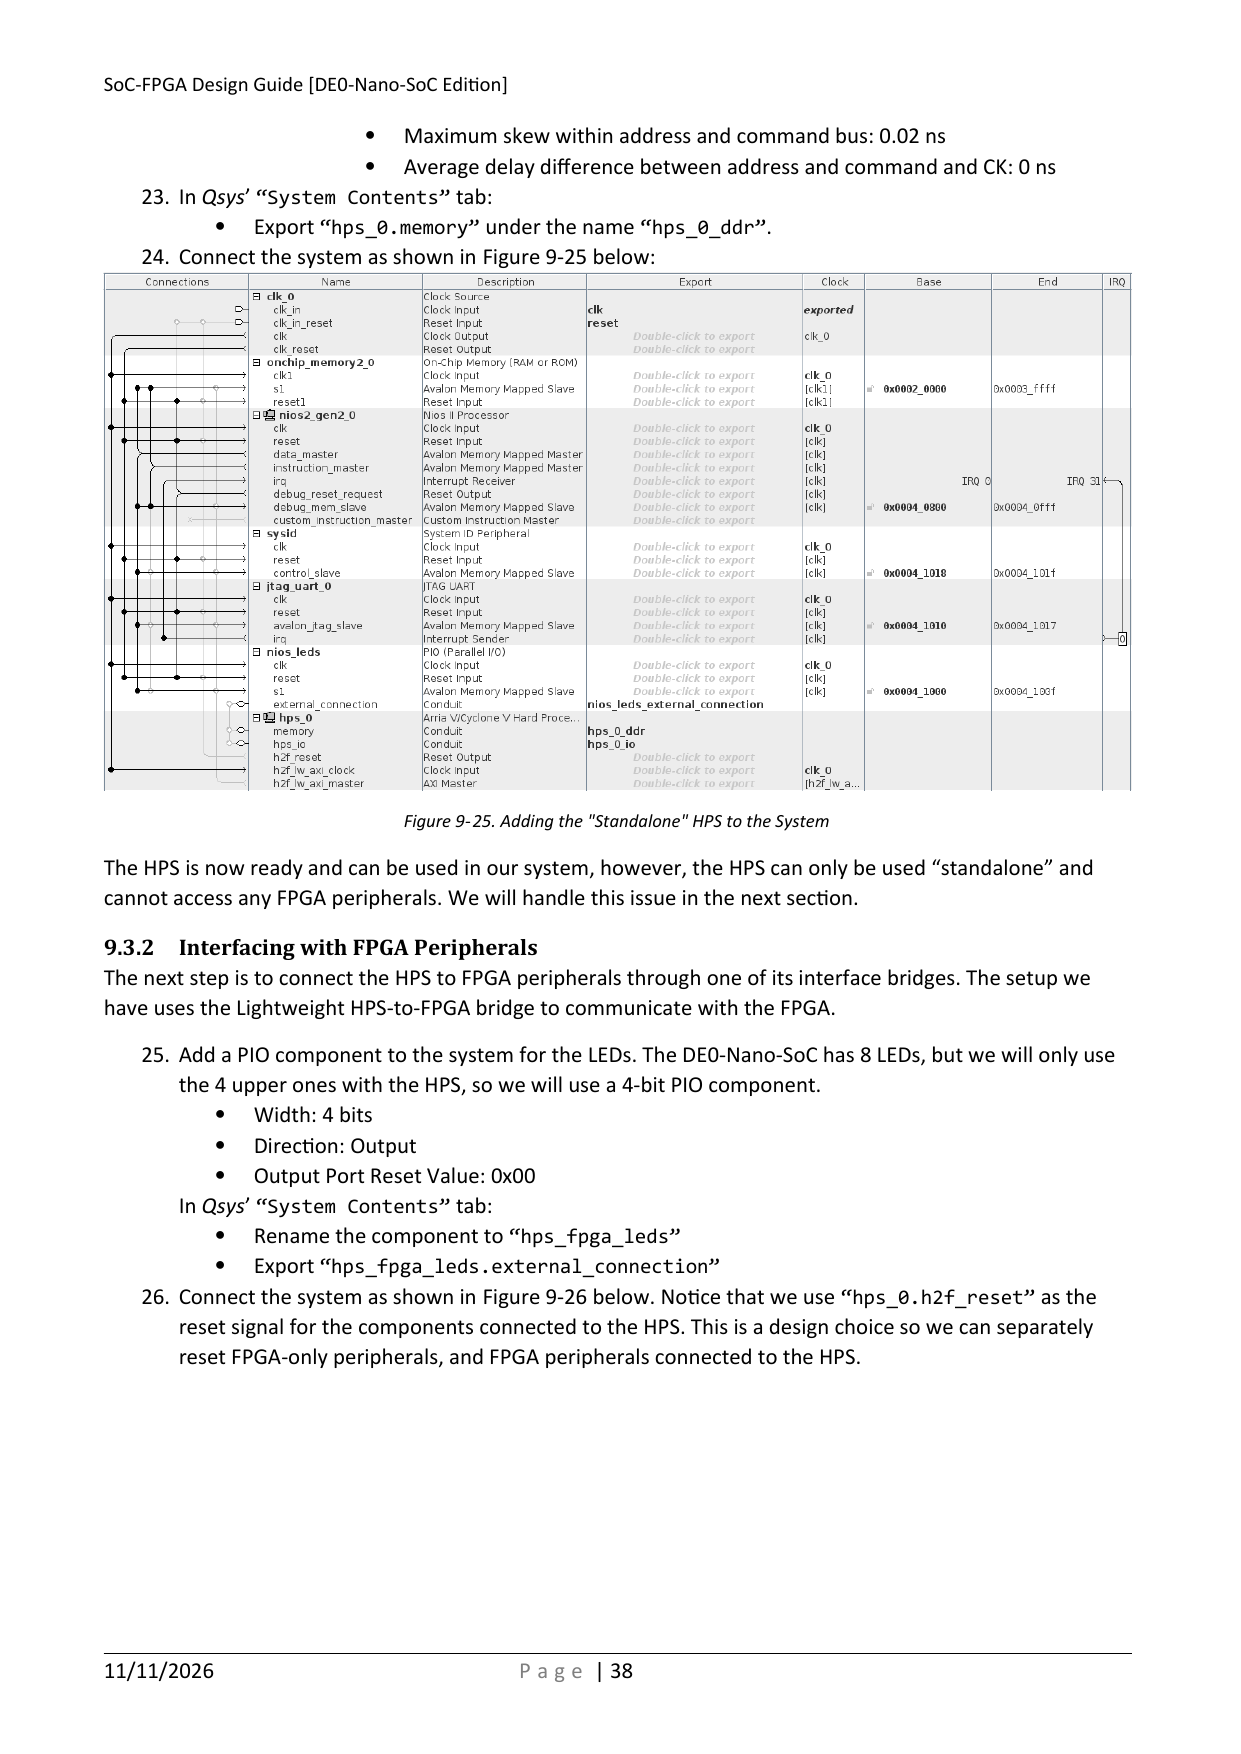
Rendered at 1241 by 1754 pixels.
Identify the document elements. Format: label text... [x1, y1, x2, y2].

list Output Port Reset Value: 0x00 [216, 1161, 1132, 1189]
list Width: 4 bits [216, 1101, 1132, 1128]
list Maximum skew within address and command bus: 0.02 ns [366, 122, 1132, 150]
list In Qsys’ “System Contents” tab: [178, 1191, 1132, 1219]
list Direction: Output [216, 1131, 1132, 1159]
list Export “hps_fpga_leds.external_connection” [216, 1252, 1132, 1279]
list Export “hps_0.memory” under the name “hps_0_ddr”. [216, 212, 1132, 240]
list Average delay difference between address and command and CK: 0 ns [366, 152, 1132, 180]
list Add a PIO component to the system for the LEDs. The DE0-Nano-SoC has 8 LEDs, but we will only use the 4 upper ones with the HPS, so we will use a 4-bit PIO component. [141, 1040, 1132, 1098]
list In Qsys’ “System Contents” tab: [141, 182, 1132, 210]
picture [103, 272, 1132, 791]
list Rename the component to “hps_fpga_leds” [216, 1221, 1132, 1249]
subtitle Interfacing with FPGA Peripherals [103, 934, 1132, 961]
text The next step is to connect the HPS to FPGA peripherals through one of its interface bridges. The setup we have uses the Lightweight HPS-to-FPGA bridge to communicate with the FPGA. [103, 963, 1132, 1021]
text The HPS is now ready and can be used in our system, however, the HPS can only be used “standalone” and cannot access any FPGA peripherals. We will handle this issue in the next section. [103, 853, 1132, 911]
